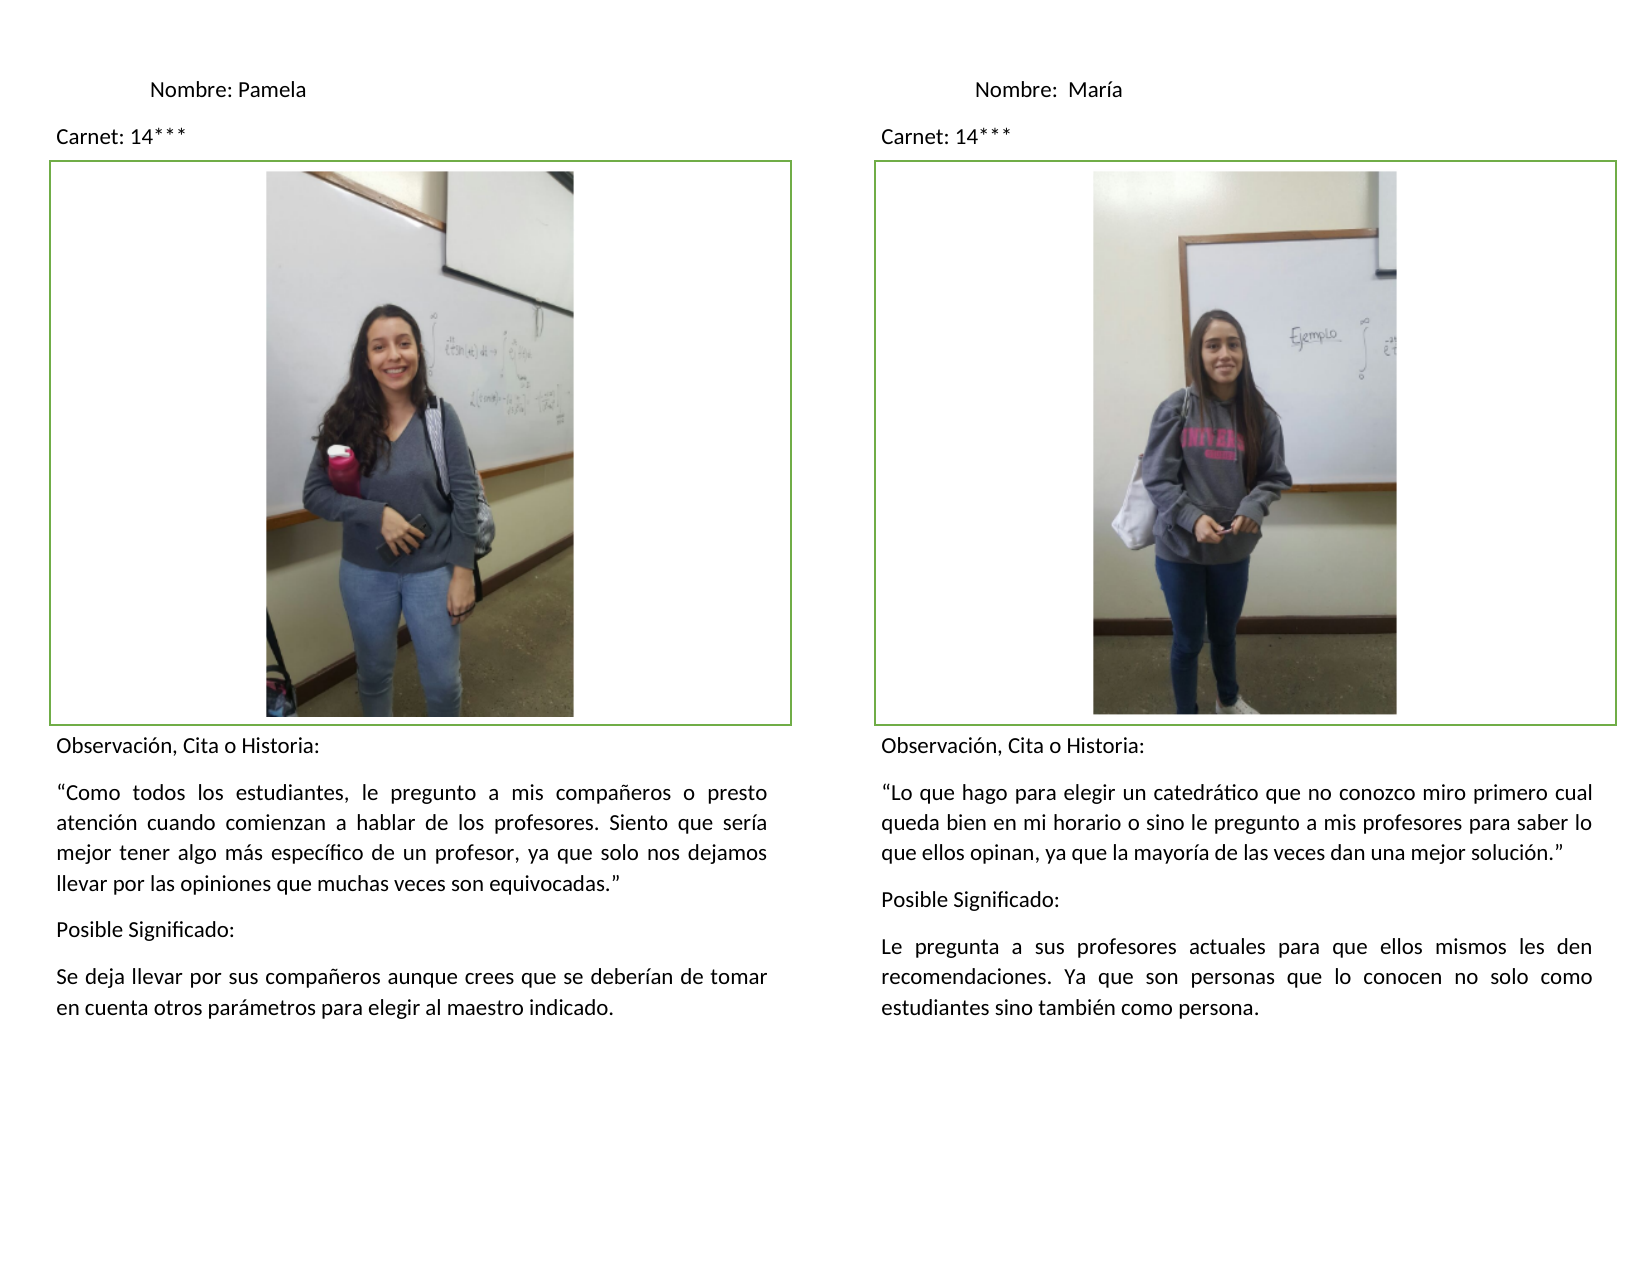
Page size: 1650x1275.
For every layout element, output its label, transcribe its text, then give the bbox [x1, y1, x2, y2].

text Le pregunta a sus profesores actuales para que ellos mismos les den recomendaciones. Ya que son personas que lo conocen no solo como estudiantes sino también como persona. [881, 932, 1594, 1021]
text “Como todos los estudiantes, le pregunto a mis compañeros o presto atención cuando comienzan a hablar de los profesores. Siento que sería mejor tener algo más específico de un profesor, ya que solo nos dejamos llevar por las opiniones que muchas veces son equivocadas.” [56, 778, 769, 897]
text Nombre: María [975, 75, 1594, 103]
text Carnet: 14*** [881, 122, 1594, 150]
text Posible Significado: [881, 885, 1594, 913]
picture [1093, 169, 1398, 717]
text Nombre: Pamela [150, 75, 769, 103]
text “Lo que hago para elegir un catedrático que no conozco miro primero cual queda bien en mi horario o sino le pregunto a mis profesores para saber lo que ellos opinan, ya que la mayoría de las veces dan una mejor solución.” [881, 778, 1594, 867]
picture [266, 169, 575, 717]
text Observación, Cita o Historia: [56, 731, 769, 759]
text Se deja llevar por sus compañeros aunque crees que se deberían de tomar en cuenta otros parámetros para elegir al maestro indicado. [56, 962, 769, 1021]
text Carnet: 14*** [56, 122, 769, 150]
text Observación, Cita o Historia: [881, 731, 1594, 759]
text Posible Significado: [56, 916, 769, 944]
